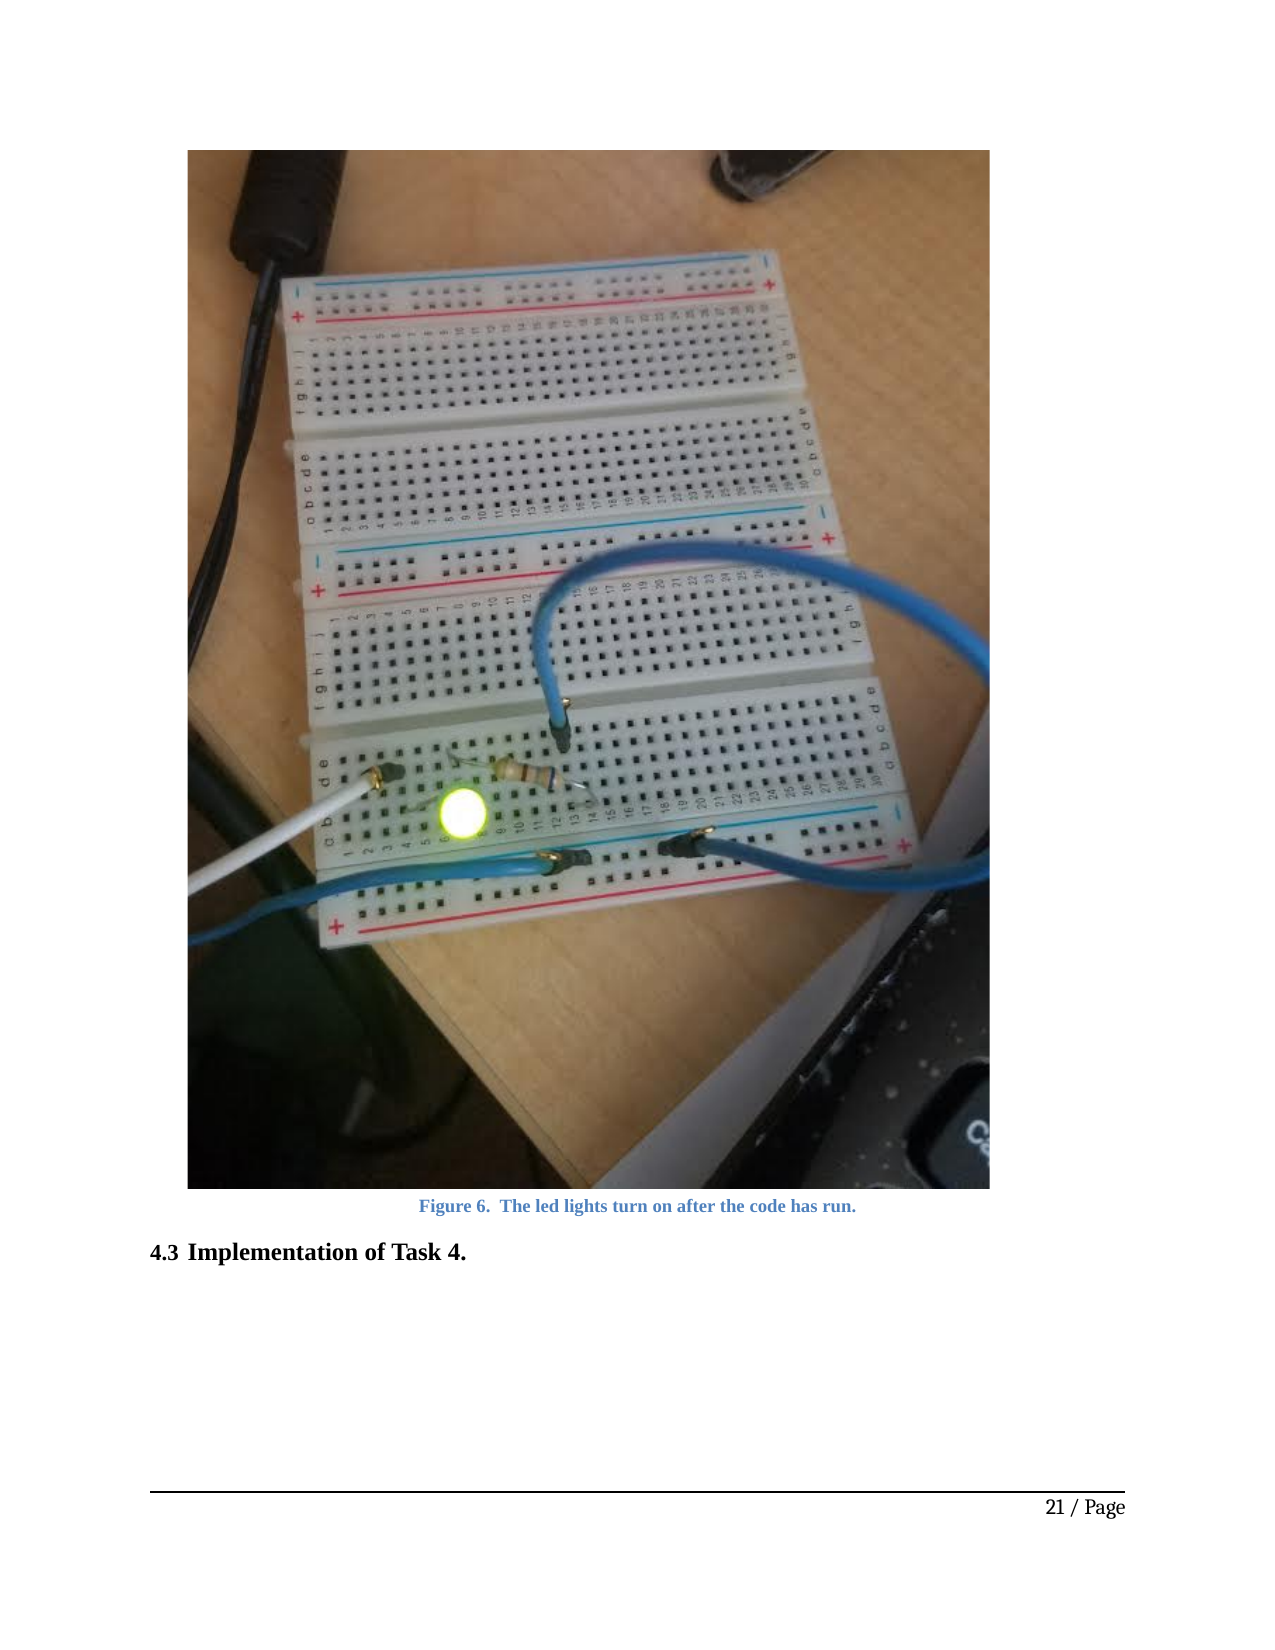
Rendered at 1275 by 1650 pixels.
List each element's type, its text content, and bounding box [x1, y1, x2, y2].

subtitle Implementation of Task 4. [150, 1237, 1125, 1266]
text Figure 6. The led lights turn on after the code has run. [150, 1194, 1125, 1216]
picture [187, 150, 990, 1189]
